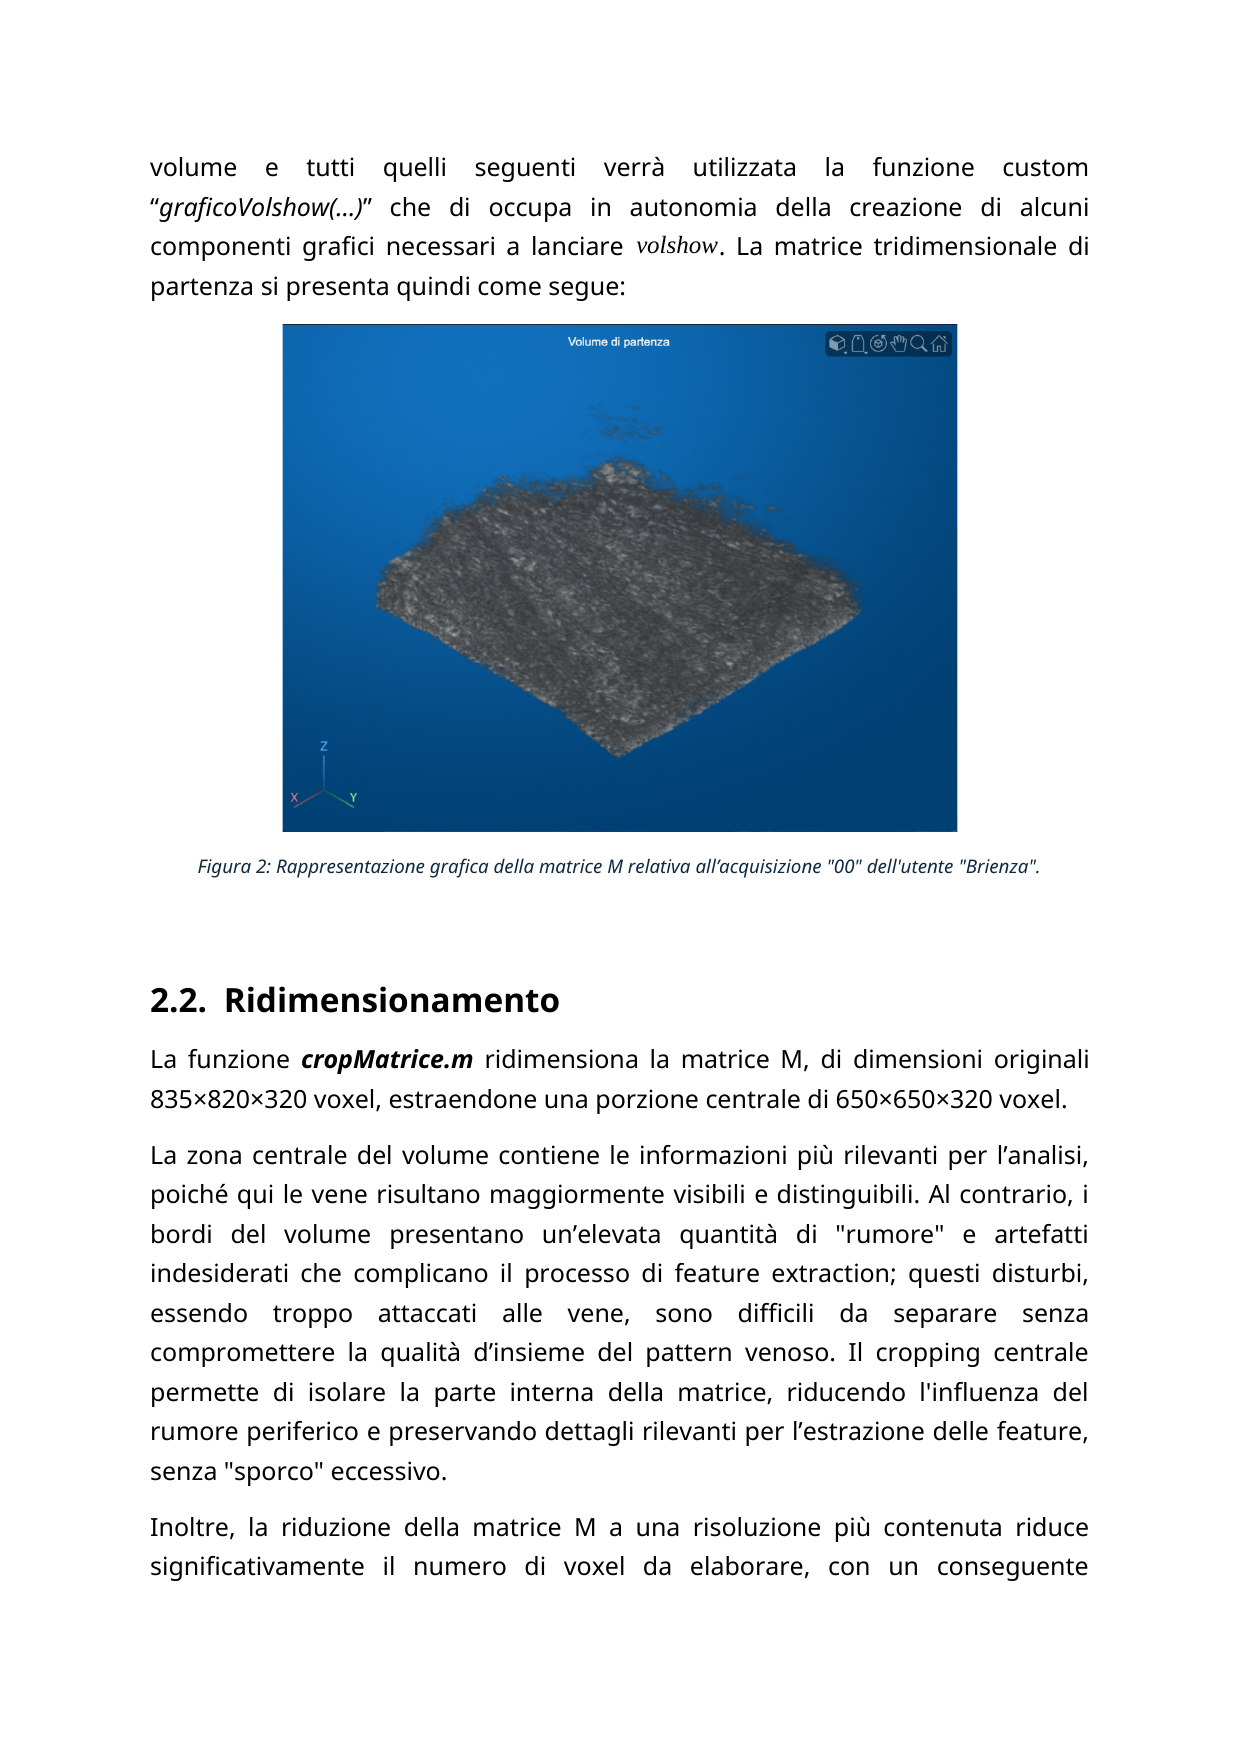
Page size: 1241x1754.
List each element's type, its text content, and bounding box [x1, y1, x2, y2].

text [150, 150, 1090, 302]
picture [282, 324, 958, 832]
text La funzione cropMatrice.m ridimensiona la matrice M, di dimensioni originali 835×820×320 voxel, estraendone una porzione centrale di 650×650×320 voxel. [150, 1042, 1090, 1115]
text La zona centrale del volume contiene le informazioni più rilevanti per l’analisi, poiché qui le vene risultano maggiormente visibili e distinguibili. Al contrario, i bordi del volume presentano un’elevata quantità di "rumore" e artefatti indesiderati che complicano il processo di feature extraction; questi disturbi, essendo troppo attaccati alle vene, sono difficili da separare senza compromettere la qualità d’insieme del pattern venoso. Il cropping centrale permette di isolare la parte interna della matrice, riducendo l'influenza del rumore periferico e preservando dettagli rilevanti per l’estrazione delle feature, senza "sporco" eccessivo. [150, 1137, 1090, 1487]
subtitle Ridimensionamento [150, 977, 1090, 1022]
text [150, 1509, 1090, 1583]
